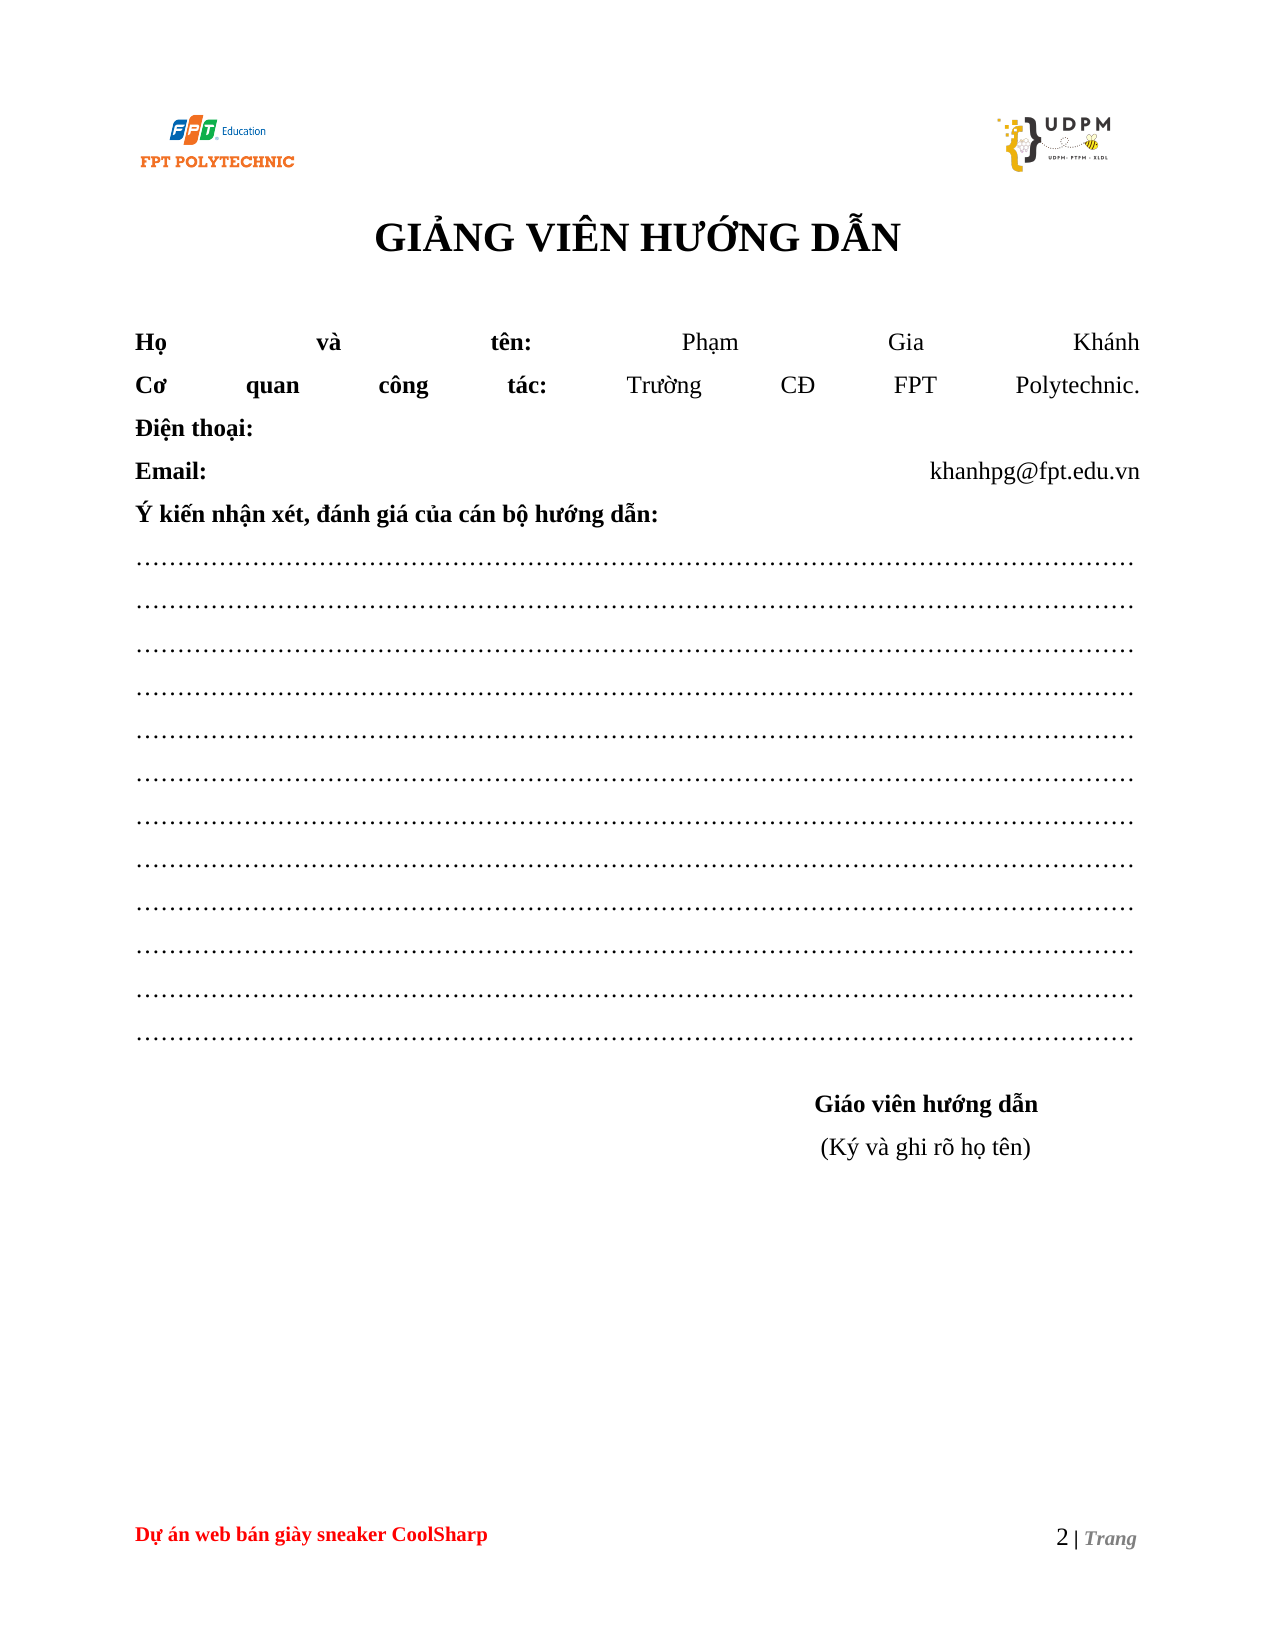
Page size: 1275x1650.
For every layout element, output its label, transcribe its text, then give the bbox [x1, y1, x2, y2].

text Email: khanhpg@fpt.edu.vn Ý kiến nhận xét, đánh giá của cán bộ hướng dẫn: [135, 456, 1140, 528]
picture [977, 99, 1141, 189]
subtitle GIẢNG VIÊN HƯỚNG DẪN [135, 212, 1140, 260]
text Họ và tên: Phạm Gia Khánh Cơ quan công tác: Trường CĐ FPT Polytechnic. Điện thoại: [135, 327, 1140, 442]
text …………………………………………………………………………………………………………………………………………………………………………………………………………………………………………………………………………………………………………………………………………………………………………………………………………………………………………………………………………………………………………………………………………………………………………………………………………………………………………………………………………………………………………………………………………………………………………………………………………………………………………………………………………………………………………………………………………………………………………………………………………………………………………………………………………………………………………………………………………………………………………………………………………………… [135, 586, 1140, 1046]
text ………………………………………………………………………………………………………… [135, 542, 1140, 571]
text Giáo viên hướng dẫn [135, 1089, 1140, 1117]
picture [135, 107, 299, 180]
text (Ký và ghi rõ họ tên) [135, 1132, 1140, 1161]
